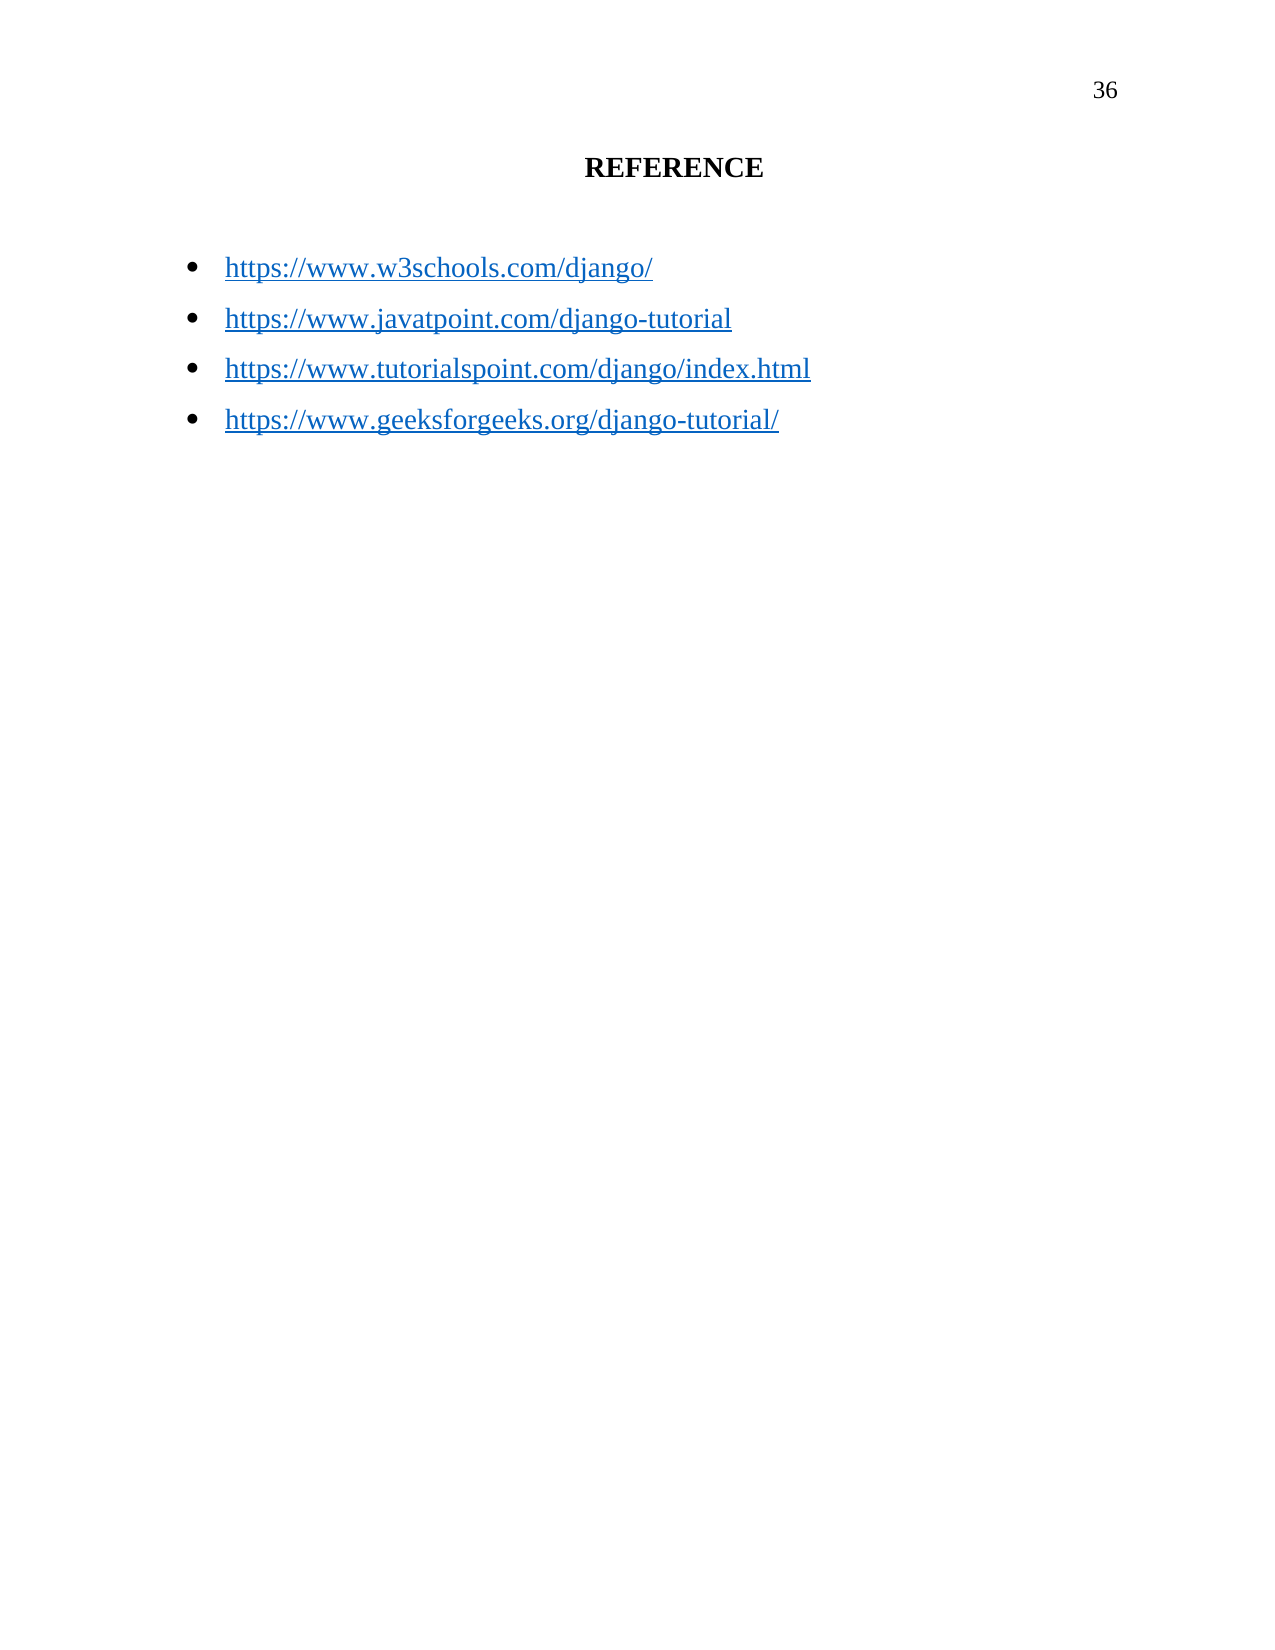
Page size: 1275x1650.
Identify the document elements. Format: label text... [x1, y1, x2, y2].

list REFERENCE [225, 150, 1124, 183]
list https://www.w3schools.com/django/ [187, 251, 1124, 284]
list https://www.geeksforgeeks.org/django-tutorial/ [187, 402, 1124, 436]
list https://www.javatpoint.com/django-tutorial [187, 301, 1124, 335]
list https://www.tutorialspoint.com/django/index.html [187, 351, 1124, 385]
